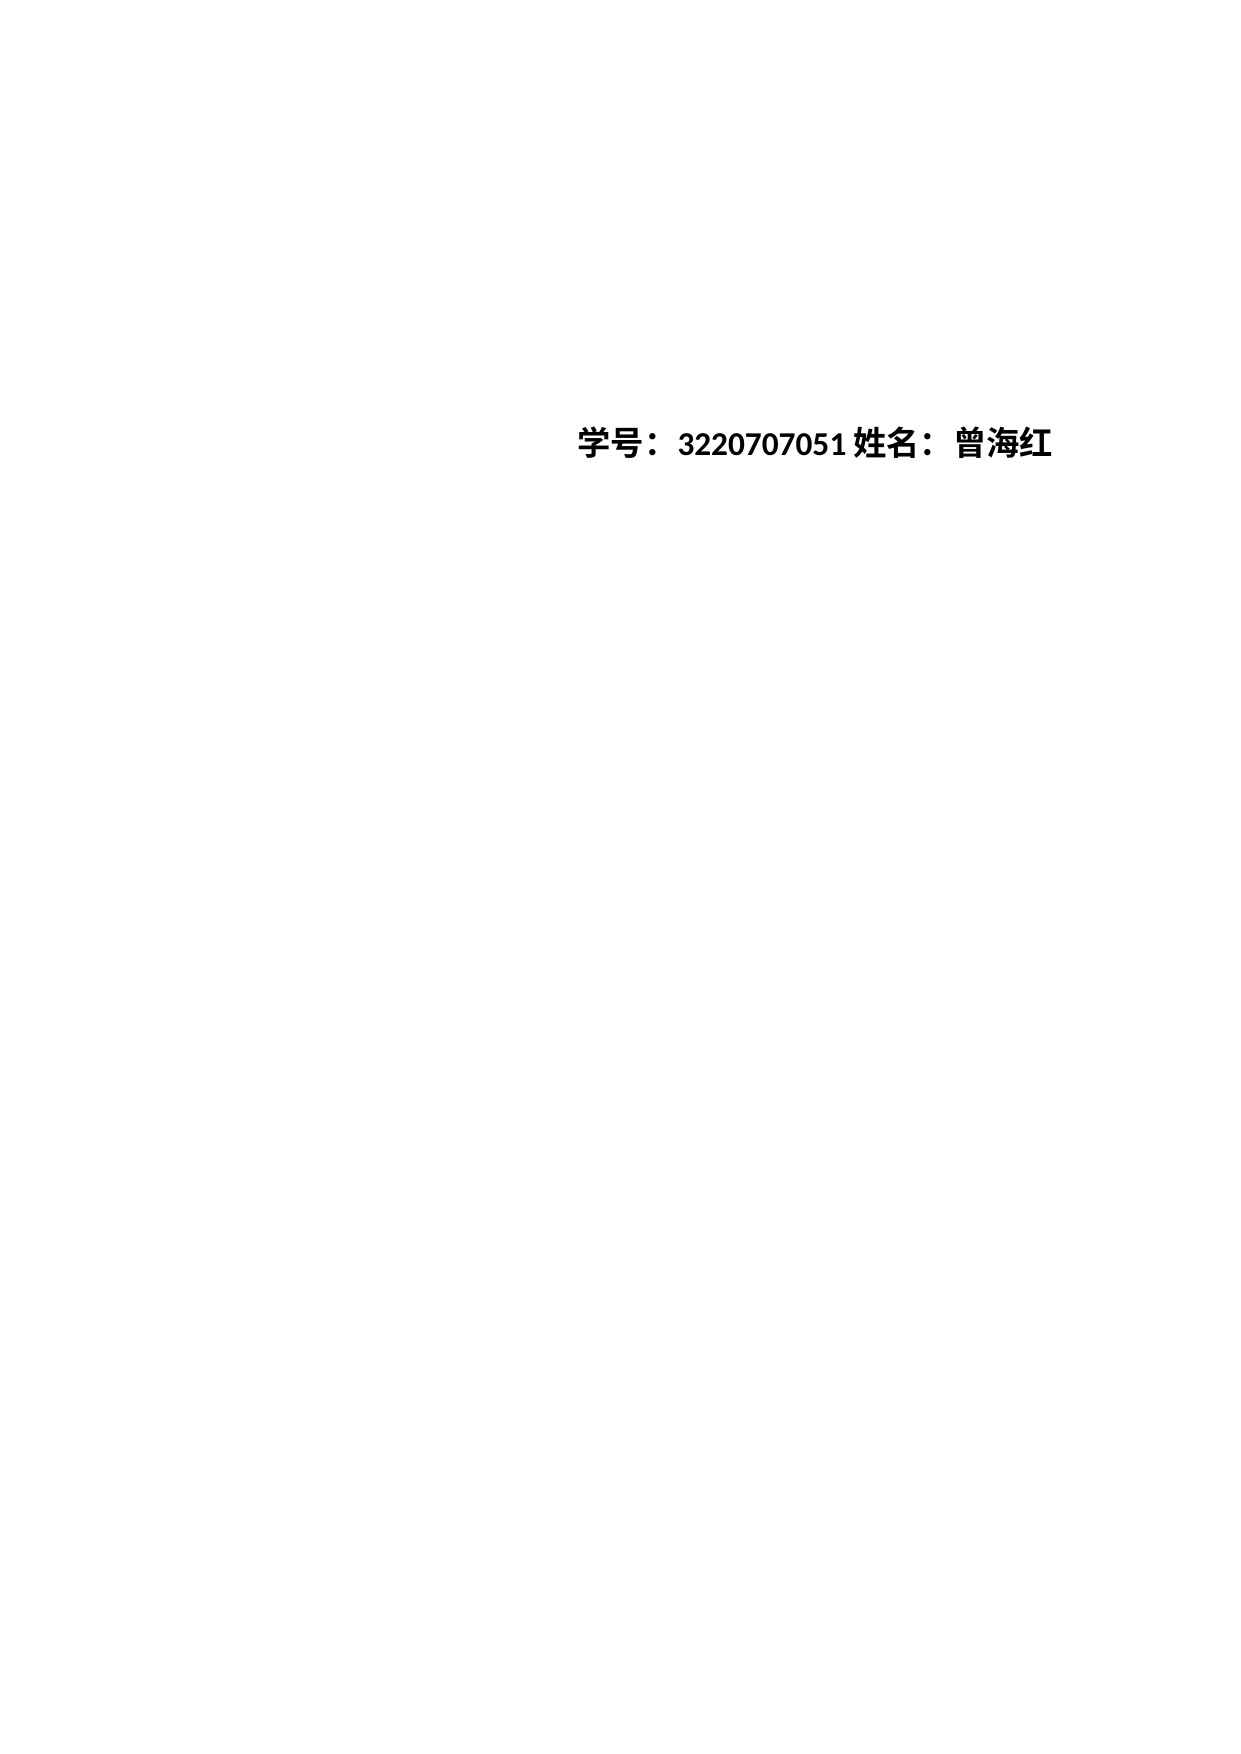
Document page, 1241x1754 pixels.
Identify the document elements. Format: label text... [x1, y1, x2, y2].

text 学号：3220707051姓名：曾海红 [187, 408, 1053, 473]
